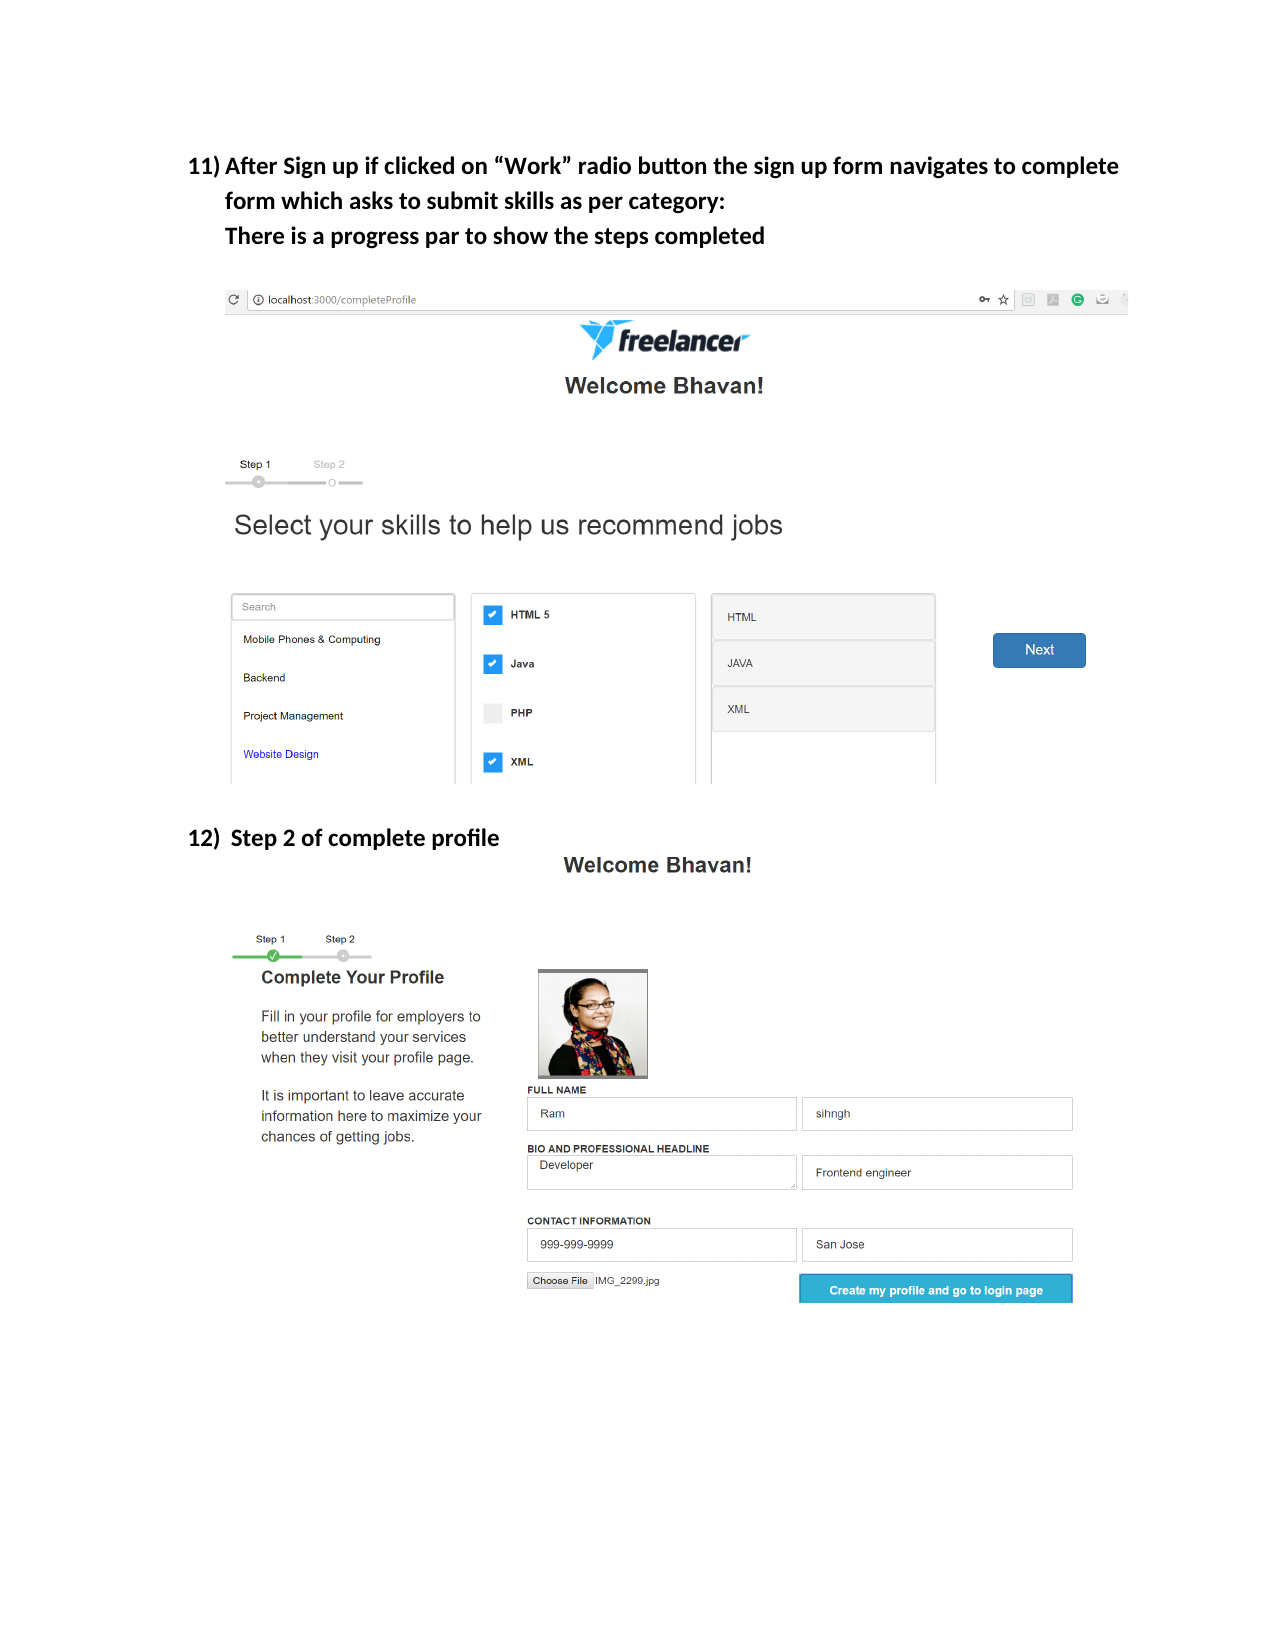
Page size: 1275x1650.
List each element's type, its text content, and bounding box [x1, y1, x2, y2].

list After Sign up if clicked on “Work” radio button the sign up form navigates to complete form which asks to submit skills as per category: [187, 150, 1125, 216]
list There is a progress par to show the steps completed [225, 220, 1125, 251]
picture [225, 290, 1129, 784]
picture [225, 857, 1105, 1303]
list Step 2 of complete profile [187, 822, 1125, 853]
